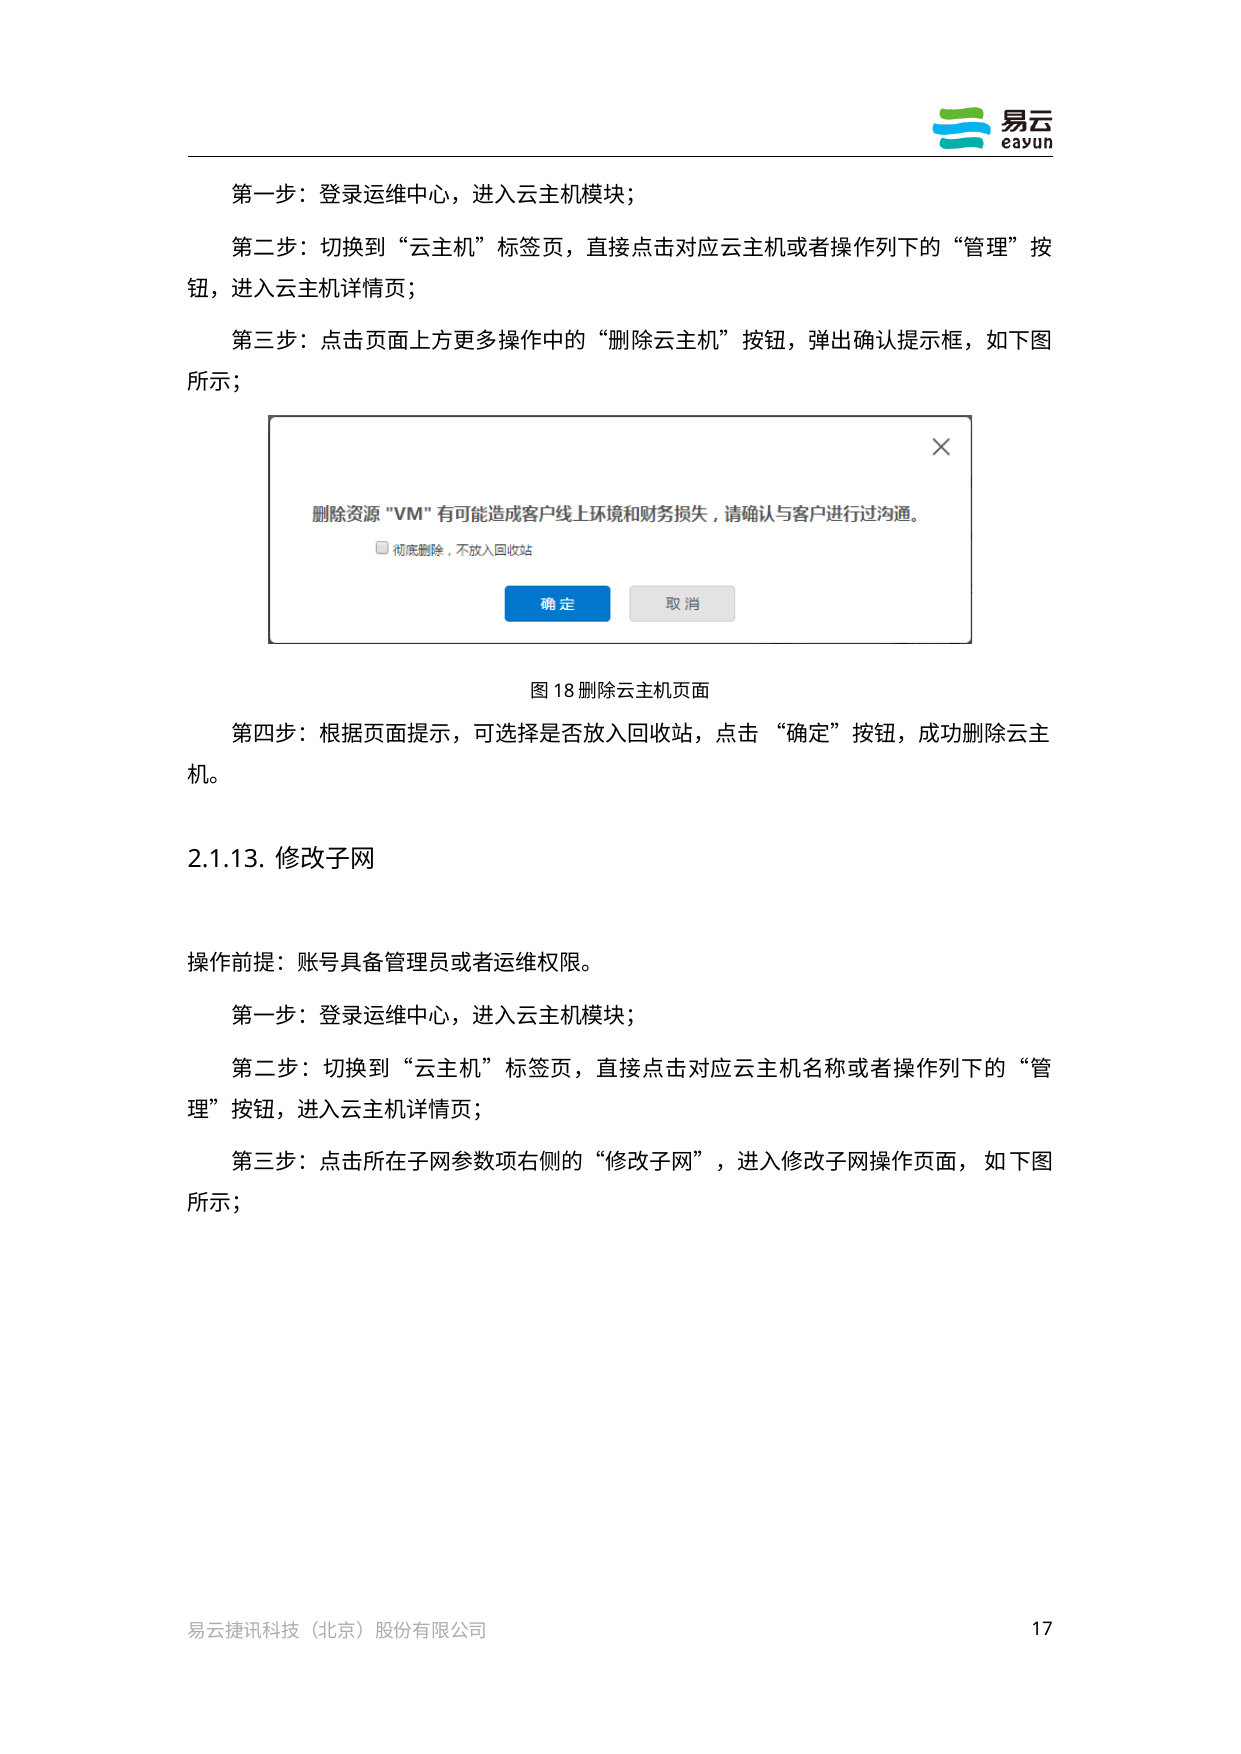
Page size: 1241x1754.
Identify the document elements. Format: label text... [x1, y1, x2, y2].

text 第一步：登录运维中心，进入云主机模块； [187, 997, 1053, 1031]
text 第三步：点击所在子网参数项右侧的“修改子网”，进入修改子网操作页面， 如下图所示； [187, 1143, 1053, 1218]
text 图18 删除云主机页面 [187, 672, 1053, 706]
picture [268, 415, 973, 644]
picture [932, 97, 1053, 156]
text 第三步：点击页面上方更多操作中的“删除云主机”按钮，弹出确认提示框，如下图所示； [187, 322, 1053, 397]
subtitle 修改子网 [187, 823, 1053, 891]
text 操作前提：账号具备管理员或者运维权限。 [187, 944, 1053, 978]
text 第二步：切换到“云主机”标签页，直接点击对应云主机或者操作列下的“管理”按钮，进入云主机详情页； [187, 229, 1053, 303]
text 第四步：根据页面提示，可选择是否放入回收站，点击 “确定”按钮，成功删除云主机。 [187, 715, 1053, 789]
text 第一步：登录运维中心，进入云主机模块； [187, 176, 1053, 210]
text 第二步：切换到“云主机”标签页，直接点击对应云主机名称或者操作列下的“管理”按钮，进入云主机详情页； [187, 1050, 1053, 1124]
